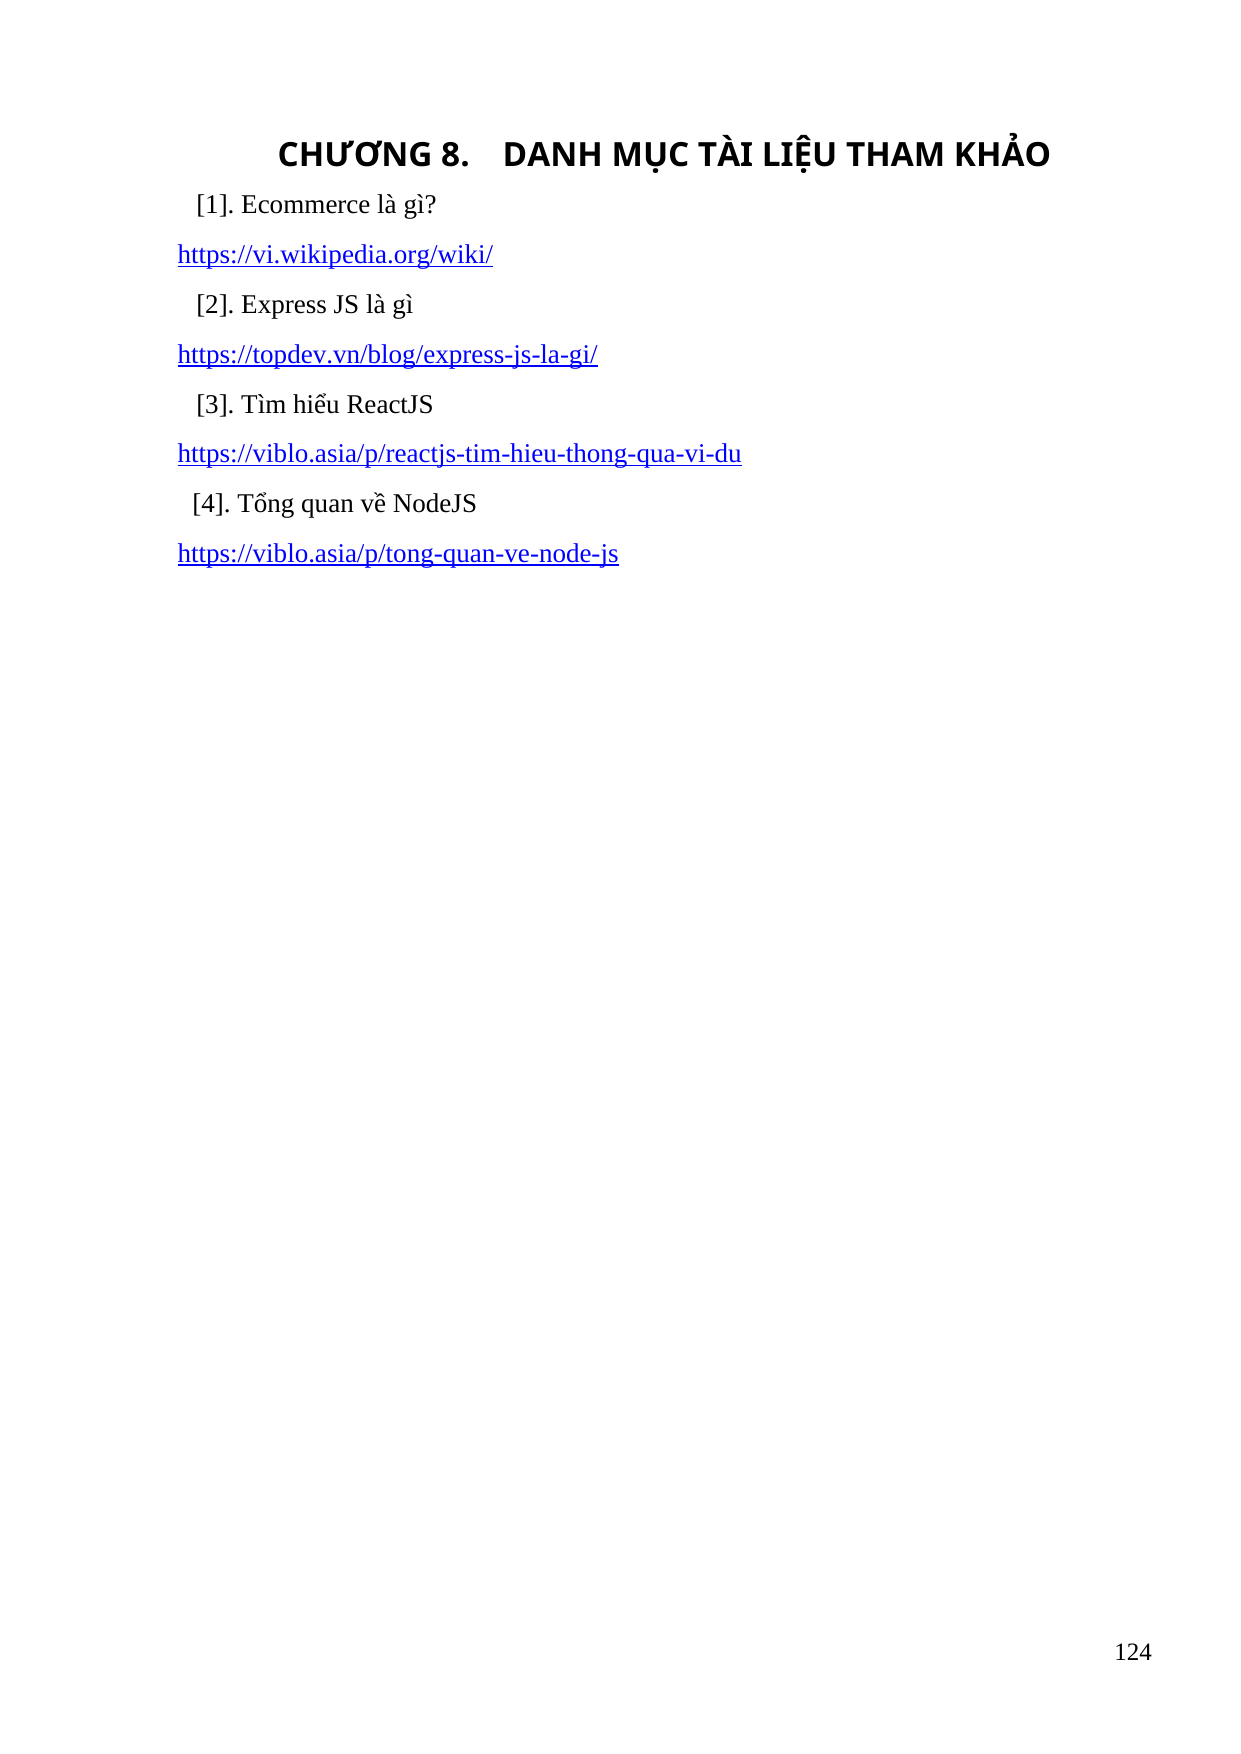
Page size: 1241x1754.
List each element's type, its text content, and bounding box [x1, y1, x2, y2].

text https://vi.wikipedia.org/wiki/ [177, 238, 1152, 269]
text [3]. Tìm hiểu ReactJS [177, 388, 1152, 419]
text https://topdev.vn/blog/express-js-la-gi/ [177, 338, 1152, 369]
text [1]. Ecommerce là gì? [177, 188, 1152, 220]
text [4]. Tổng quan về NodeJS [177, 487, 1152, 518]
subtitle DANH MỤC TÀI LIỆU THAM KHẢO [177, 131, 1152, 176]
text [2]. Express JS là gì [177, 288, 1152, 319]
text https://viblo.asia/p/tong-quan-ve-node-js [177, 537, 1152, 568]
text https://viblo.asia/p/reactjs-tim-hieu-thong-qua-vi-du [177, 437, 1152, 469]
